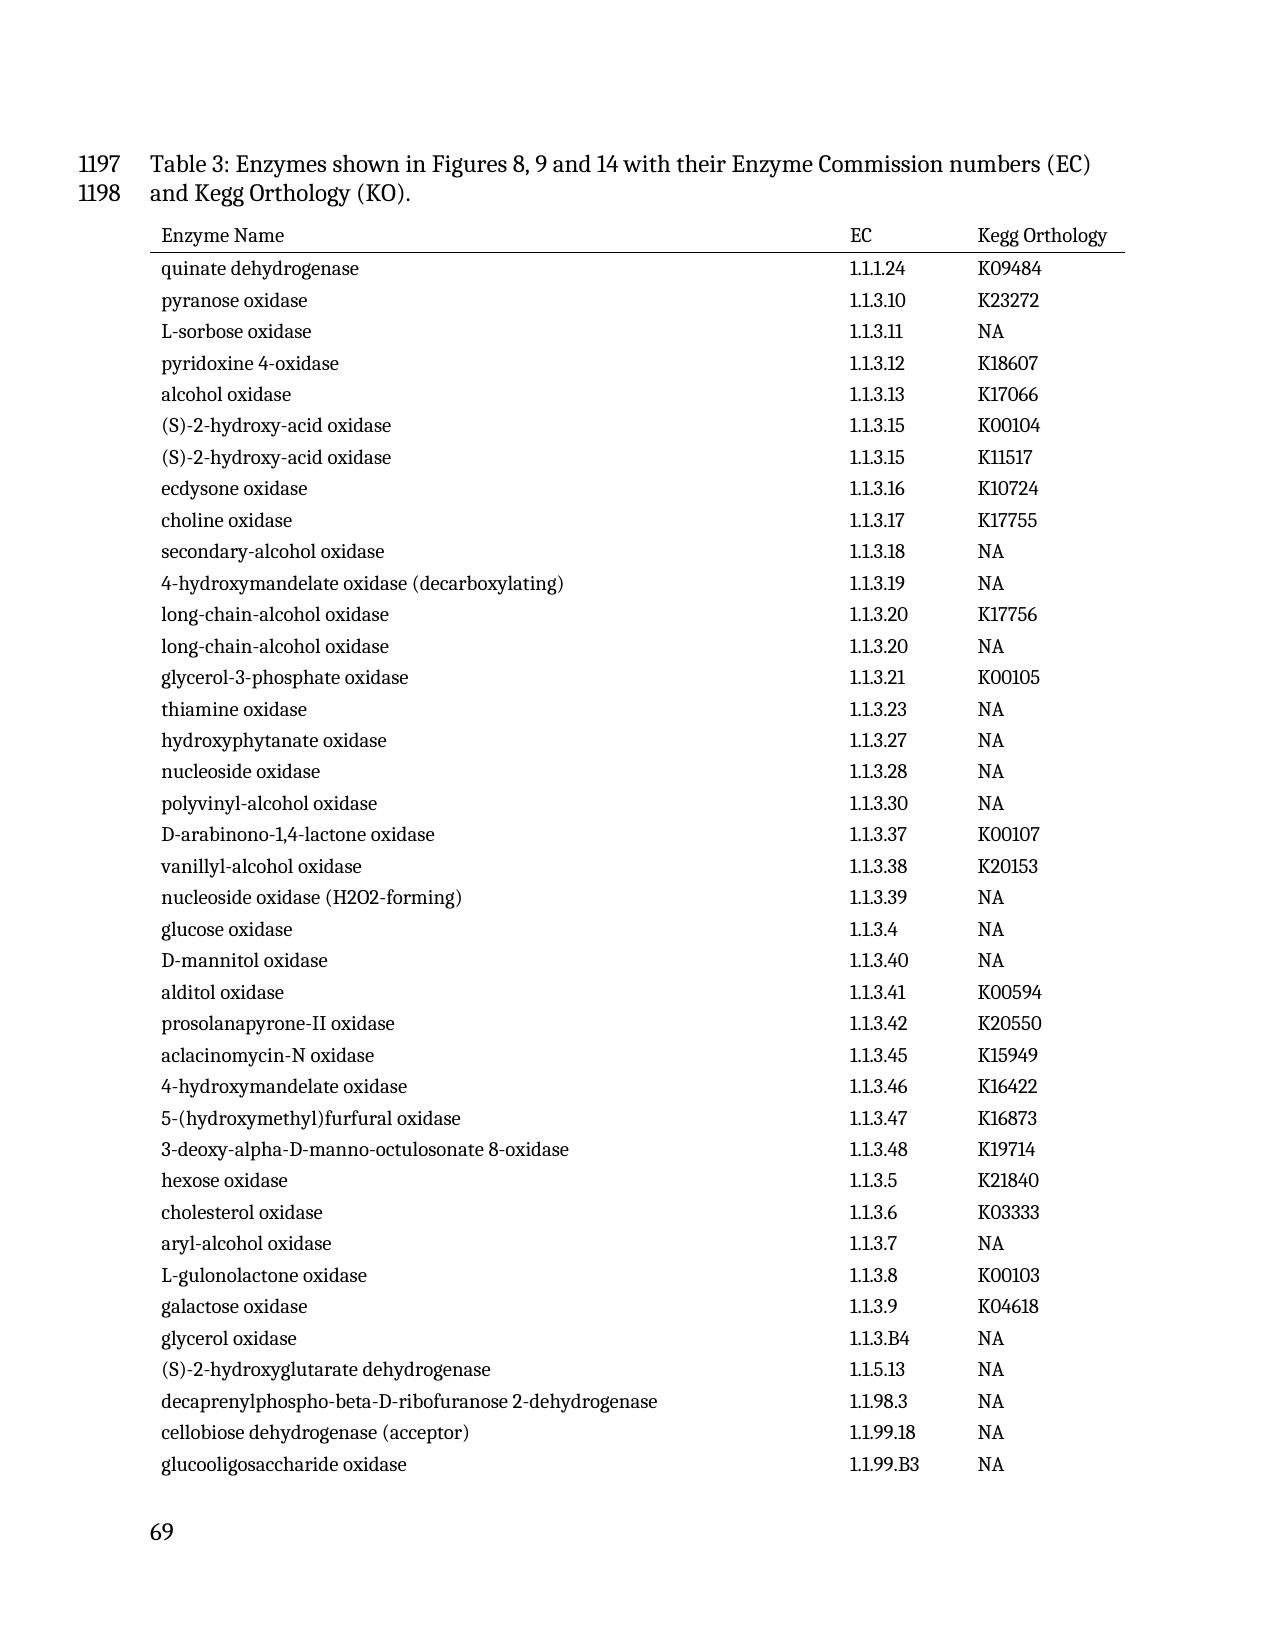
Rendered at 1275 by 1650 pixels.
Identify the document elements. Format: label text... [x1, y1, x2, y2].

table_cell 1.1.99.B3 [839, 1449, 966, 1480]
table_cell 1.1.3.47 [839, 1103, 966, 1134]
table_cell long-chain-alcohol oxidase [150, 599, 839, 631]
table_cell polyvinyl-alcohol oxidase [150, 788, 839, 819]
table_cell K00105 [966, 662, 1125, 693]
table_cell NA [966, 1323, 1125, 1354]
table_cell K17755 [966, 505, 1125, 536]
table_cell K21840 [966, 1165, 1125, 1197]
table_cell hexose oxidase [150, 1165, 839, 1197]
table_cell NA [966, 1386, 1125, 1417]
table_cell K17066 [966, 379, 1125, 410]
table_cell 1.1.3.7 [839, 1228, 966, 1260]
table_cell 3-deoxy-alpha-D-manno-octulosonate 8-oxidase [150, 1134, 839, 1165]
table_cell 1.1.3.20 [839, 631, 966, 662]
table_cell 4-hydroxymandelate oxidase [150, 1071, 839, 1102]
table_cell K10724 [966, 473, 1125, 505]
table_cell NA [966, 914, 1125, 945]
table_cell NA [966, 882, 1125, 914]
table_cell K19714 [966, 1134, 1125, 1165]
table_header Enzyme Name [150, 220, 839, 251]
table_cell 1.1.3.41 [839, 977, 966, 1008]
table_cell 1.1.3.37 [839, 819, 966, 851]
table_cell 1.1.3.38 [839, 851, 966, 882]
table_cell 1.1.99.18 [839, 1417, 966, 1448]
table_cell 1.1.98.3 [839, 1386, 966, 1417]
table_cell 1.1.3.20 [839, 599, 966, 631]
table_cell vanillyl-alcohol oxidase [150, 851, 839, 882]
table_cell K04618 [966, 1291, 1125, 1323]
table_cell K00594 [966, 977, 1125, 1008]
table_cell K16873 [966, 1103, 1125, 1134]
table_cell 1.1.3.28 [839, 756, 966, 788]
table_cell 1.1.3.30 [839, 788, 966, 819]
table_cell 1.1.3.8 [839, 1260, 966, 1291]
table_cell 1.1.1.24 [839, 253, 966, 284]
table_cell 1.1.3.16 [839, 473, 966, 505]
table_header Kegg Orthology [966, 220, 1125, 251]
table_cell 1.1.3.10 [839, 285, 966, 316]
table_cell glucooligosaccharide oxidase [150, 1449, 839, 1480]
table_cell 1.1.3.4 [839, 914, 966, 945]
table_cell alcohol oxidase [150, 379, 839, 410]
table_cell 1.1.3.27 [839, 725, 966, 756]
table_cell ecdysone oxidase [150, 473, 839, 505]
table_cell quinate dehydrogenase [150, 253, 839, 284]
table_cell NA [966, 536, 1125, 568]
table_cell secondary-alcohol oxidase [150, 536, 839, 568]
table_cell K16422 [966, 1071, 1125, 1102]
table_cell L-sorbose oxidase [150, 316, 839, 347]
table_cell 4-hydroxymandelate oxidase (decarboxylating) [150, 568, 839, 599]
table_cell NA [966, 756, 1125, 788]
table_cell 1.1.3.48 [839, 1134, 966, 1165]
table_cell pyridoxine 4-oxidase [150, 348, 839, 379]
table_cell galactose oxidase [150, 1291, 839, 1323]
table_cell 1.1.3.9 [839, 1291, 966, 1323]
table_cell long-chain-alcohol oxidase [150, 631, 839, 662]
table_cell 1.1.3.45 [839, 1040, 966, 1071]
table_cell NA [966, 788, 1125, 819]
table_cell 1.1.3.5 [839, 1165, 966, 1197]
table_cell NA [966, 316, 1125, 347]
table_cell K09484 [966, 253, 1125, 284]
table_cell K20550 [966, 1008, 1125, 1039]
table_cell D-mannitol oxidase [150, 945, 839, 977]
table_cell 1.1.3.15 [839, 442, 966, 473]
table_cell L-gulonolactone oxidase [150, 1260, 839, 1291]
table_cell 1.1.3.39 [839, 882, 966, 914]
table_cell NA [966, 1417, 1125, 1448]
table_cell pyranose oxidase [150, 285, 839, 316]
table_cell 5-(hydroxymethyl)furfural oxidase [150, 1103, 839, 1134]
table_cell 1.1.3.19 [839, 568, 966, 599]
table_cell glycerol-3-phosphate oxidase [150, 662, 839, 693]
table_cell aclacinomycin-N oxidase [150, 1040, 839, 1071]
table_cell glycerol oxidase [150, 1323, 839, 1354]
table_cell (S)-2-hydroxy-acid oxidase [150, 442, 839, 473]
table_cell NA [966, 1354, 1125, 1386]
table_cell hydroxyphytanate oxidase [150, 725, 839, 756]
table_cell 1.1.3.12 [839, 348, 966, 379]
table_cell alditol oxidase [150, 977, 839, 1008]
table_cell K20153 [966, 851, 1125, 882]
table_cell NA [966, 1449, 1125, 1480]
table_cell NA [966, 945, 1125, 977]
table_cell 1.1.3.23 [839, 694, 966, 725]
table_cell 1.1.3.21 [839, 662, 966, 693]
table_cell (S)-2-hydroxy-acid oxidase [150, 410, 839, 442]
table_cell 1.1.3.11 [839, 316, 966, 347]
table_cell K11517 [966, 442, 1125, 473]
table_cell 1.1.3.13 [839, 379, 966, 410]
table_cell cellobiose dehydrogenase (acceptor) [150, 1417, 839, 1448]
table_cell 1.1.3.6 [839, 1197, 966, 1228]
table_cell K18607 [966, 348, 1125, 379]
table_cell glucose oxidase [150, 914, 839, 945]
text Table 3: Enzymes shown in Figures 8, 9 and 14 with their Enzyme Commission numbers (EC) and Kegg Orthology (KO). [150, 150, 1125, 207]
table_cell nucleoside oxidase [150, 756, 839, 788]
table_cell decaprenylphospho-beta-D-ribofuranose 2-dehydrogenase [150, 1386, 839, 1417]
table_cell NA [966, 1228, 1125, 1260]
table_cell 1.1.3.17 [839, 505, 966, 536]
table_cell 1.1.3.46 [839, 1071, 966, 1102]
table_cell 1.1.3.15 [839, 410, 966, 442]
table_cell K17756 [966, 599, 1125, 631]
table_cell cholesterol oxidase [150, 1197, 839, 1228]
table_cell K00107 [966, 819, 1125, 851]
table_cell prosolanapyrone-II oxidase [150, 1008, 839, 1039]
table_cell (S)-2-hydroxyglutarate dehydrogenase [150, 1354, 839, 1386]
table_cell choline oxidase [150, 505, 839, 536]
table_header EC [839, 220, 966, 251]
table_cell NA [966, 568, 1125, 599]
table_cell aryl-alcohol oxidase [150, 1228, 839, 1260]
table_cell D-arabinono-1,4-lactone oxidase [150, 819, 839, 851]
table_cell nucleoside oxidase (H2O2-forming) [150, 882, 839, 914]
table_cell K03333 [966, 1197, 1125, 1228]
table_cell 1.1.5.13 [839, 1354, 966, 1386]
table_cell K00104 [966, 410, 1125, 442]
table_cell 1.1.3.18 [839, 536, 966, 568]
table_cell NA [966, 725, 1125, 756]
table_cell 1.1.3.B4 [839, 1323, 966, 1354]
table_cell NA [966, 631, 1125, 662]
table_cell thiamine oxidase [150, 694, 839, 725]
table_cell NA [966, 694, 1125, 725]
table_cell 1.1.3.40 [839, 945, 966, 977]
table_cell K23272 [966, 285, 1125, 316]
table_cell 1.1.3.42 [839, 1008, 966, 1039]
table_cell K00103 [966, 1260, 1125, 1291]
table_cell K15949 [966, 1040, 1125, 1071]
